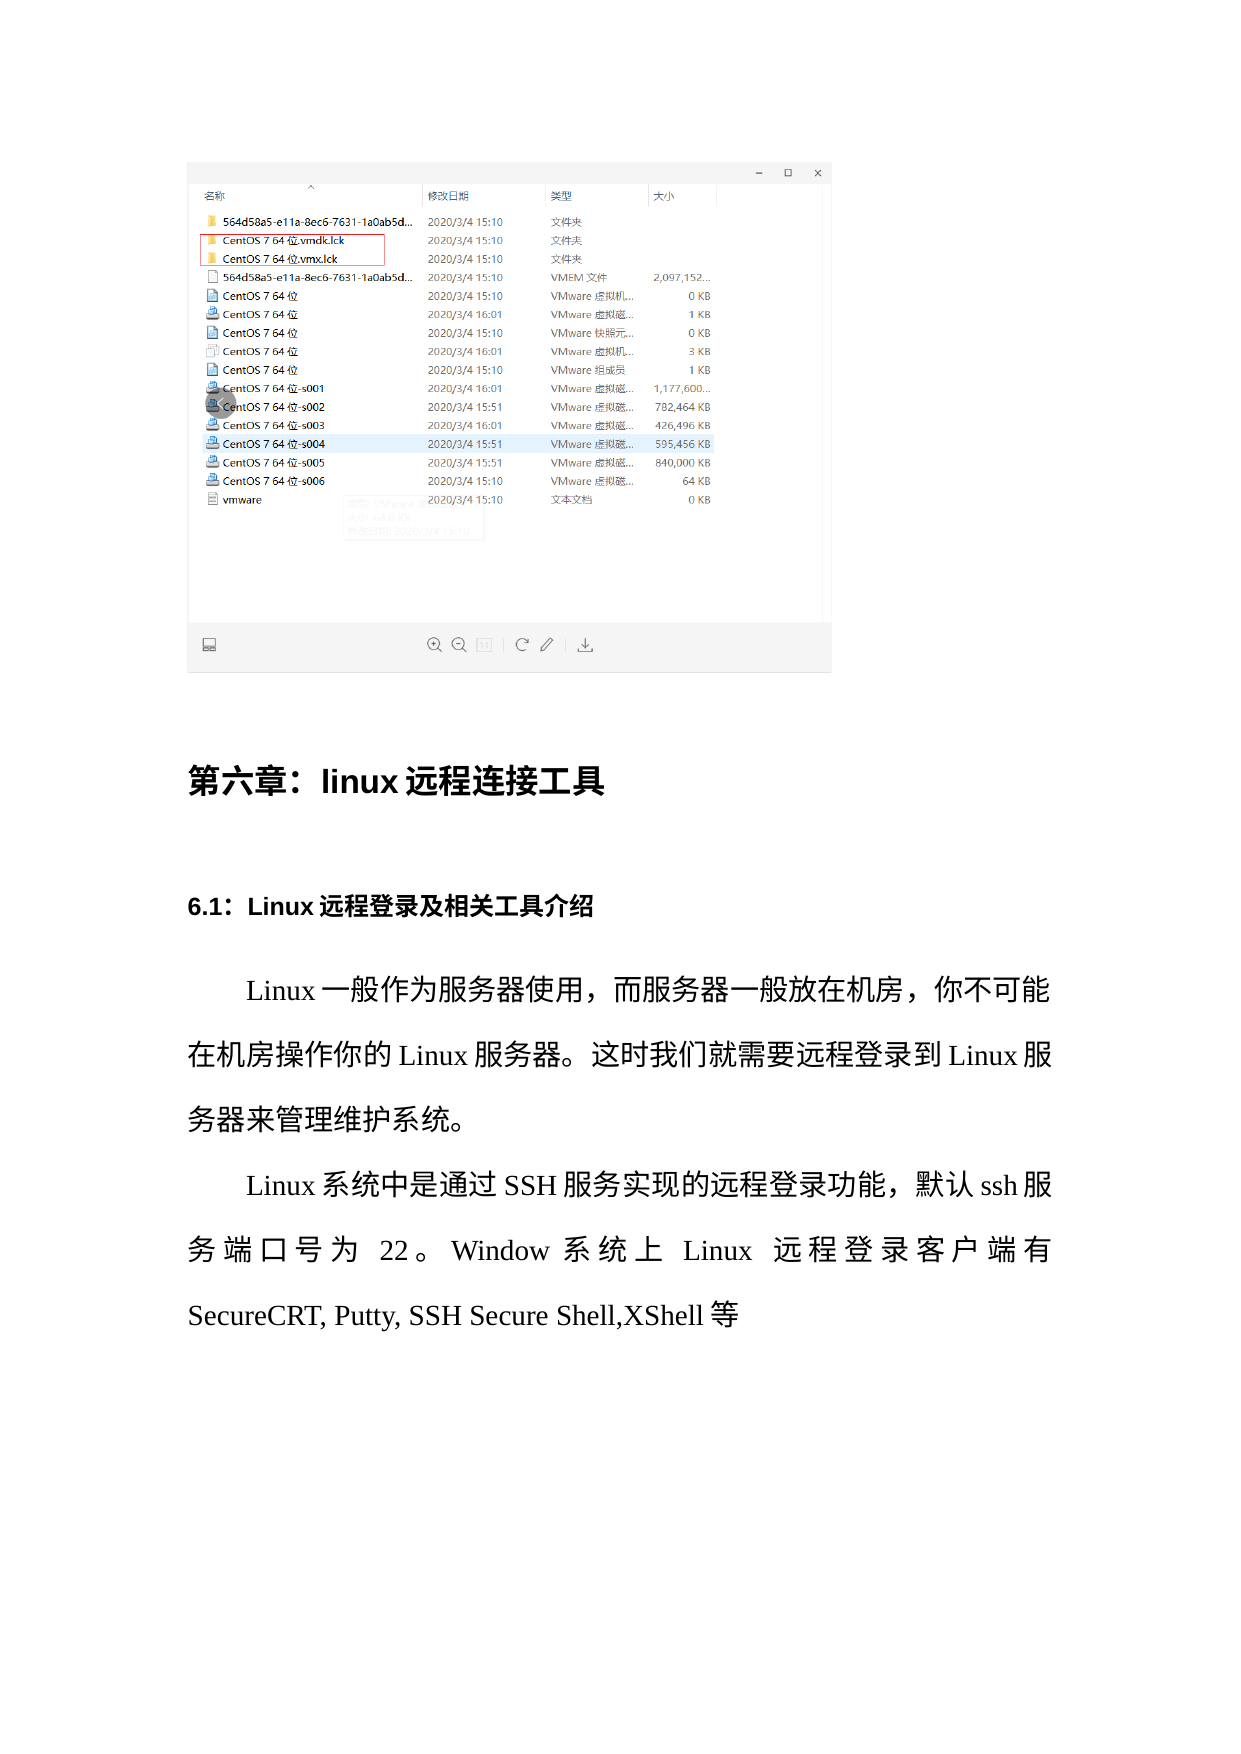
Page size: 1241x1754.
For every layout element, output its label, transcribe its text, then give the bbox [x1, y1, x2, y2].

subtitle 6.1：Linux远程登录及相关工具介绍 [187, 872, 1053, 937]
text Linux系统中是通过SSH服务实现的远程登录功能，默认ssh服务端口号为 22。Window系统上 Linux 远程登录客户端有SecureCRT, Putty, SSH Secure Shell,XShell等 [187, 1150, 1053, 1345]
subtitle 第六章：linux远程连接工具 [187, 747, 1053, 812]
text Linux一般作为服务器使用，而服务器一般放在机房，你不可能在机房操作你的Linux服务器。这时我们就需要远程登录到Linux服务器来管理维护系统。 [187, 955, 1053, 1150]
picture [187, 162, 832, 673]
